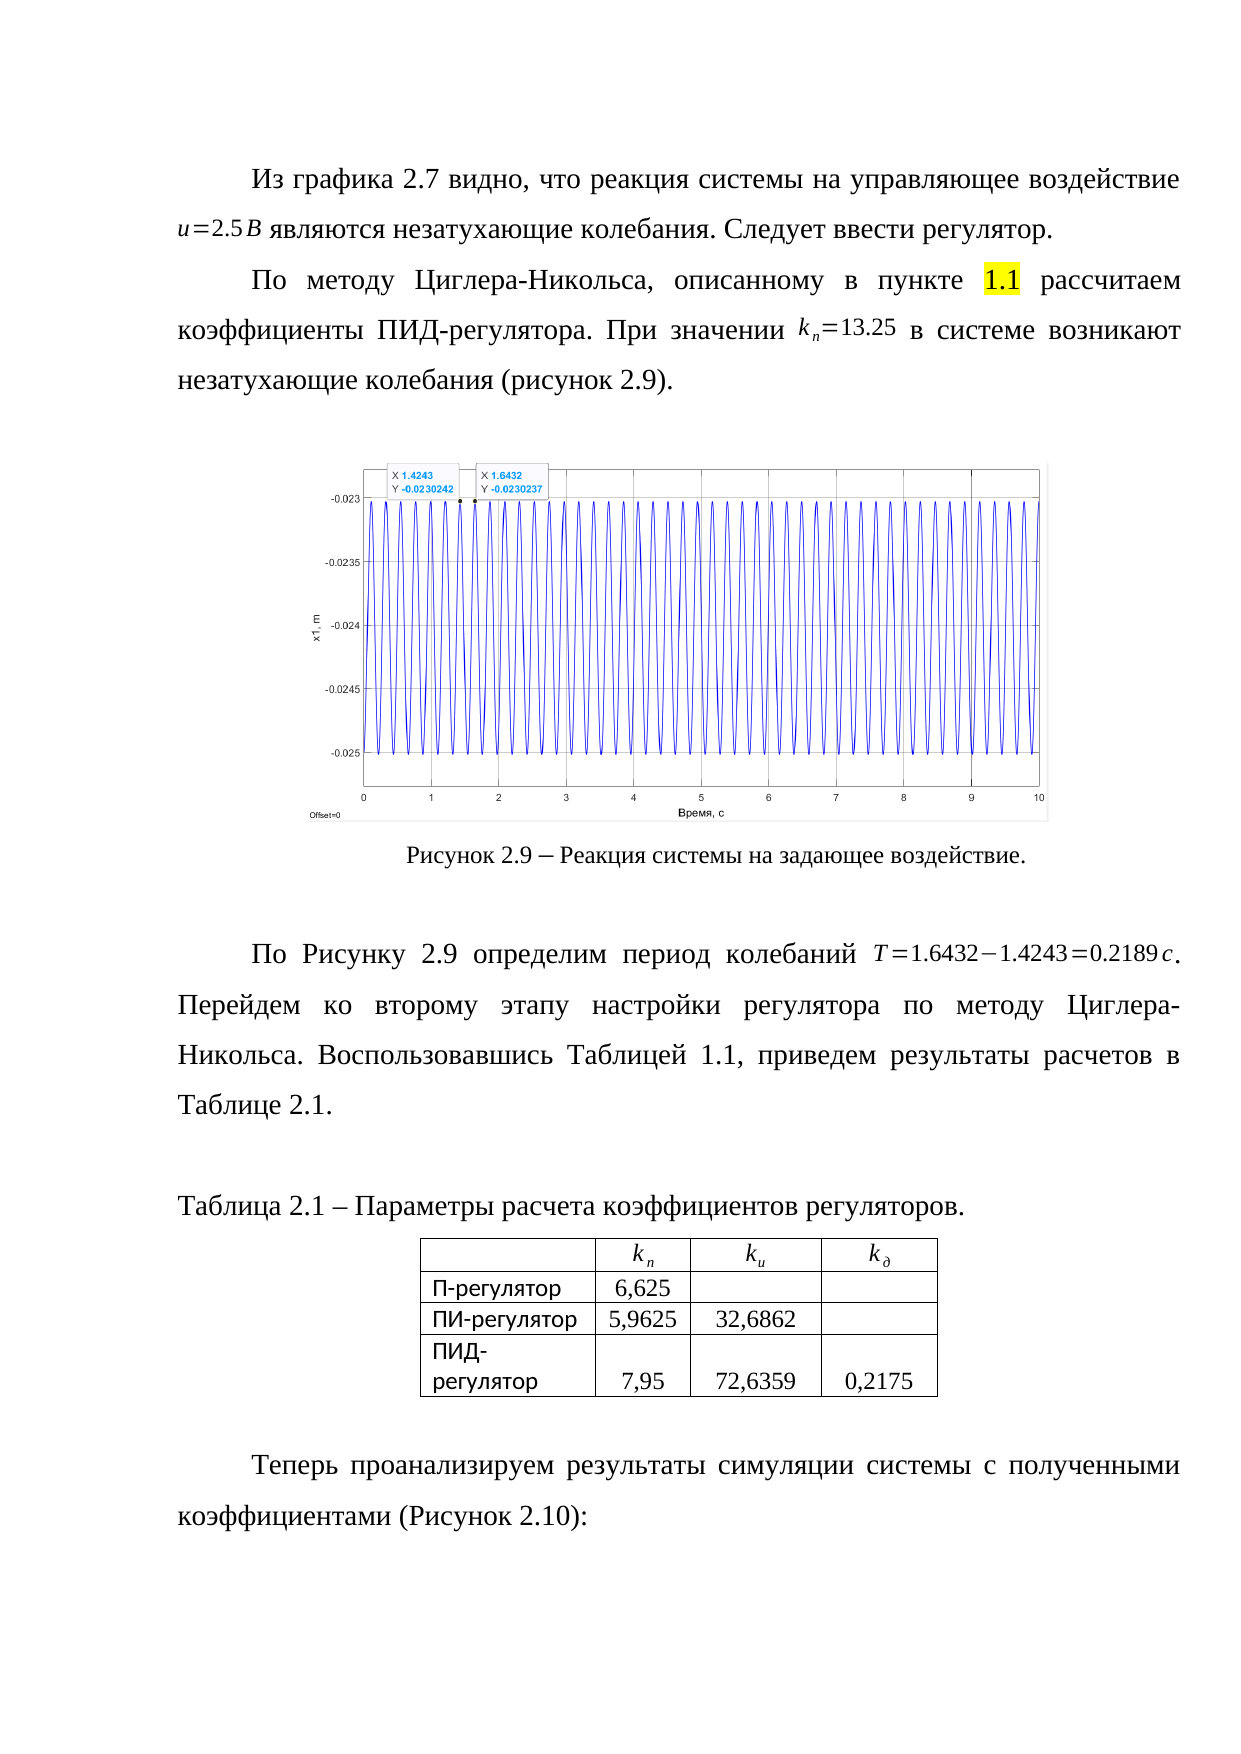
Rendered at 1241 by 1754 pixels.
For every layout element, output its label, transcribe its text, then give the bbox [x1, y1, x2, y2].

table_cell [691, 1303, 821, 1334]
text Таблица 2.1 – Параметры расчета коэффициентов регуляторов. [177, 1188, 1181, 1222]
table_header [596, 1239, 690, 1271]
picture [309, 463, 1049, 822]
table_header [691, 1239, 821, 1271]
table_cell [596, 1335, 690, 1396]
text Теперь проанализируем результаты симуляции системы с полученными коэффициентами (Рисунок 2.10): [177, 1447, 1181, 1531]
text По Рисунку 2.9 определим период колебаний . Перейдем ко второму этапу настройки регулятора по методу Циглера-Никольса. Воспользовавшись Таблицей 1.1, приведем результаты расчетов в Таблице 2.1. [177, 936, 1181, 1121]
table_cell [822, 1272, 937, 1302]
table_cell [596, 1272, 690, 1302]
text По методу Циглера-Никольса, описанному в пункте 1.1 рассчитаем коэффициенты ПИД-регулятора. При значении в системе возникают незатухающие колебания (рисунок 2.9). [177, 262, 1181, 396]
table_cell [822, 1303, 937, 1334]
table_cell [822, 1335, 937, 1396]
text Рисунок 2.9 – Реакция системы на задающее воздействие. [177, 836, 1181, 869]
table_cell [691, 1335, 821, 1396]
table_cell П-регулятор [421, 1272, 595, 1302]
text Из графика 2.7 видно, что реакция системы на управляющее воздействие являются незатухающие колебания. Следует ввести регулятор. [177, 161, 1181, 245]
table_header [822, 1239, 937, 1271]
table_cell [596, 1303, 690, 1334]
table_header [421, 1239, 595, 1271]
table_cell ПИ-регулятор [421, 1303, 595, 1334]
table_cell ПИД-регулятор [421, 1335, 595, 1396]
table_cell [691, 1272, 821, 1302]
